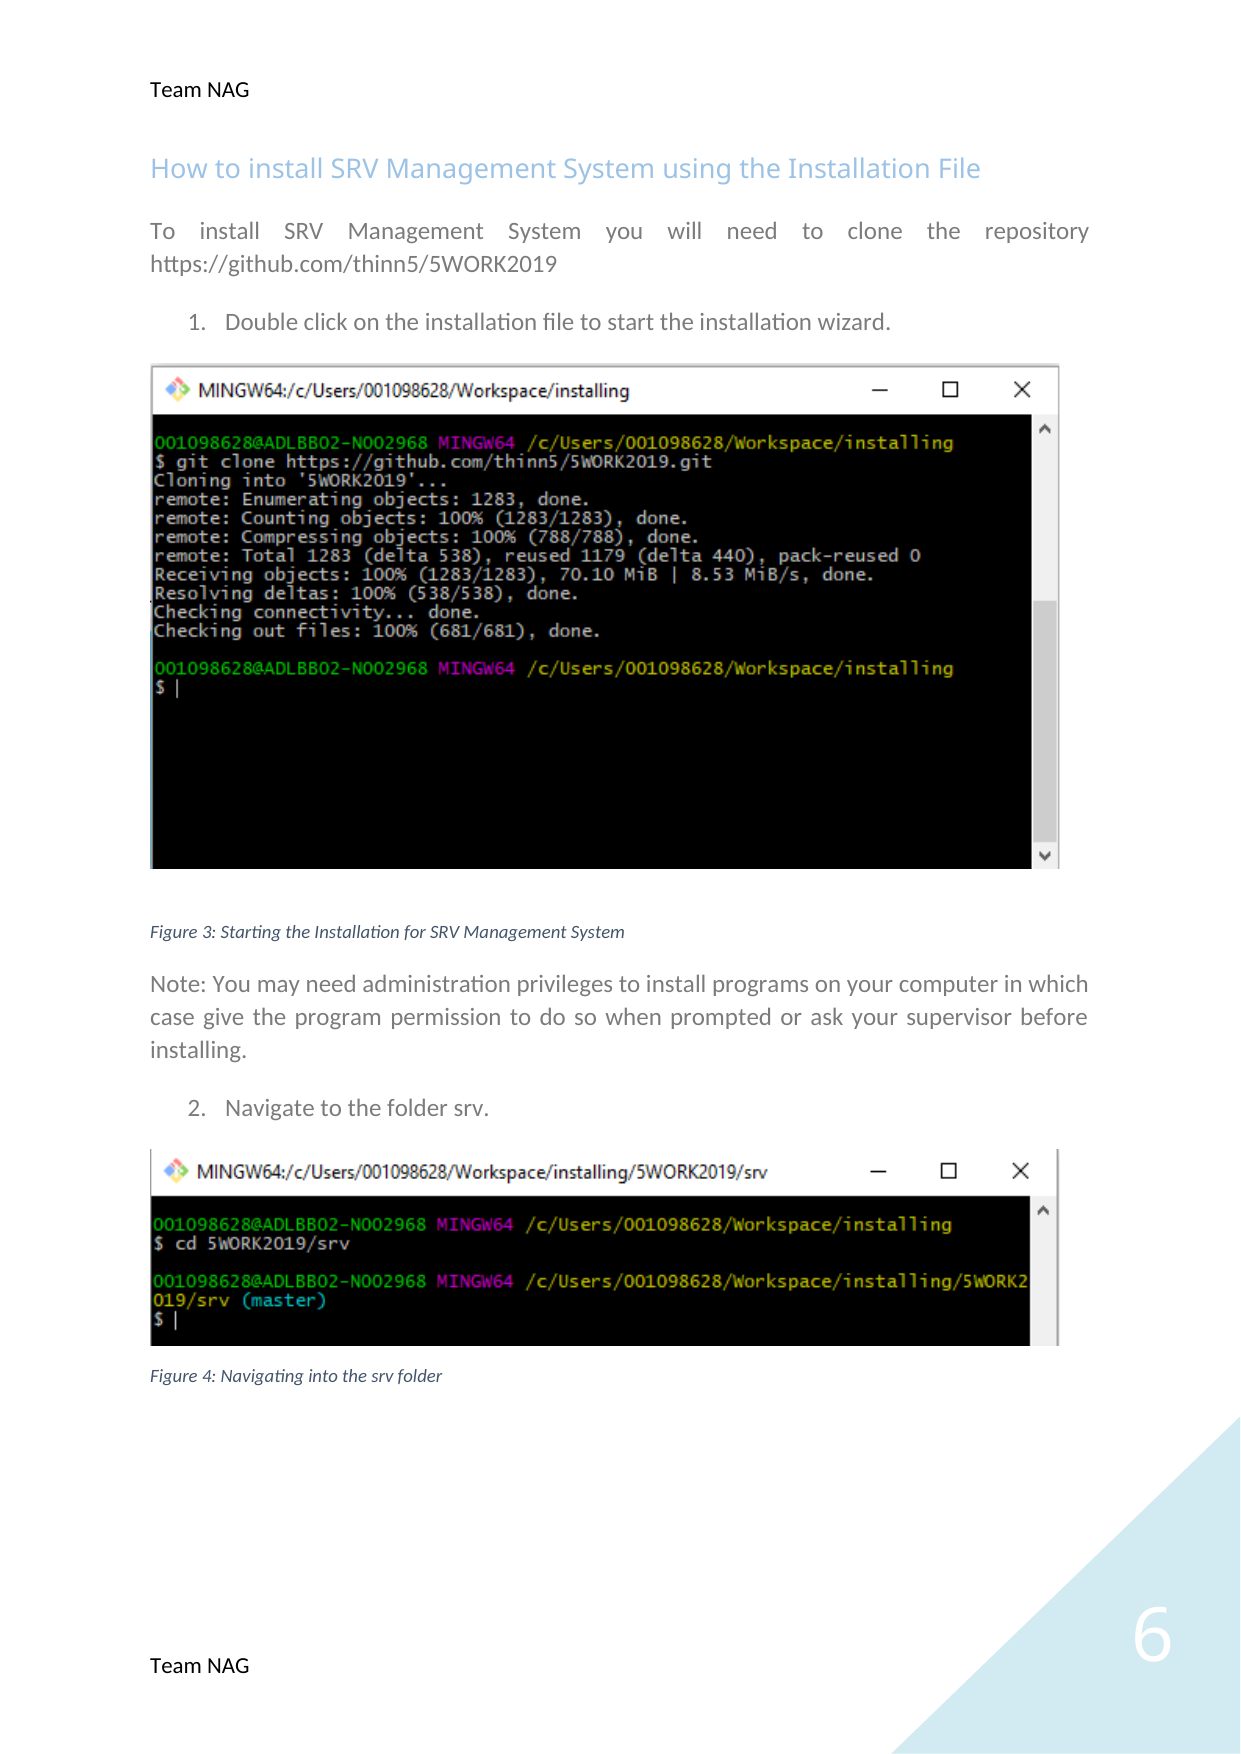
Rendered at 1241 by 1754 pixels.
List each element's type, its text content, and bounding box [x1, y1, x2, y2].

picture [150, 363, 1060, 869]
picture [150, 1149, 1060, 1346]
subtitle How to install SRV Management System using the Installation File [150, 150, 1090, 187]
text To install SRV Management System you will need to clone the repository https://github.com/thinn5/5WORK2019 [150, 215, 1090, 278]
text Figure : Starting the Installation for SRV Management System [150, 920, 1090, 943]
text Figure : Navigating into the srv folder [150, 1364, 1090, 1387]
list Double click on the installation file to start the installation wizard. [187, 306, 1090, 336]
text Note: You may need administration privileges to install programs on your computer in which case give the program permission to do so when prompted or ask your supervisor before installing. [150, 968, 1090, 1064]
list Navigate to the folder srv. [187, 1092, 1090, 1122]
